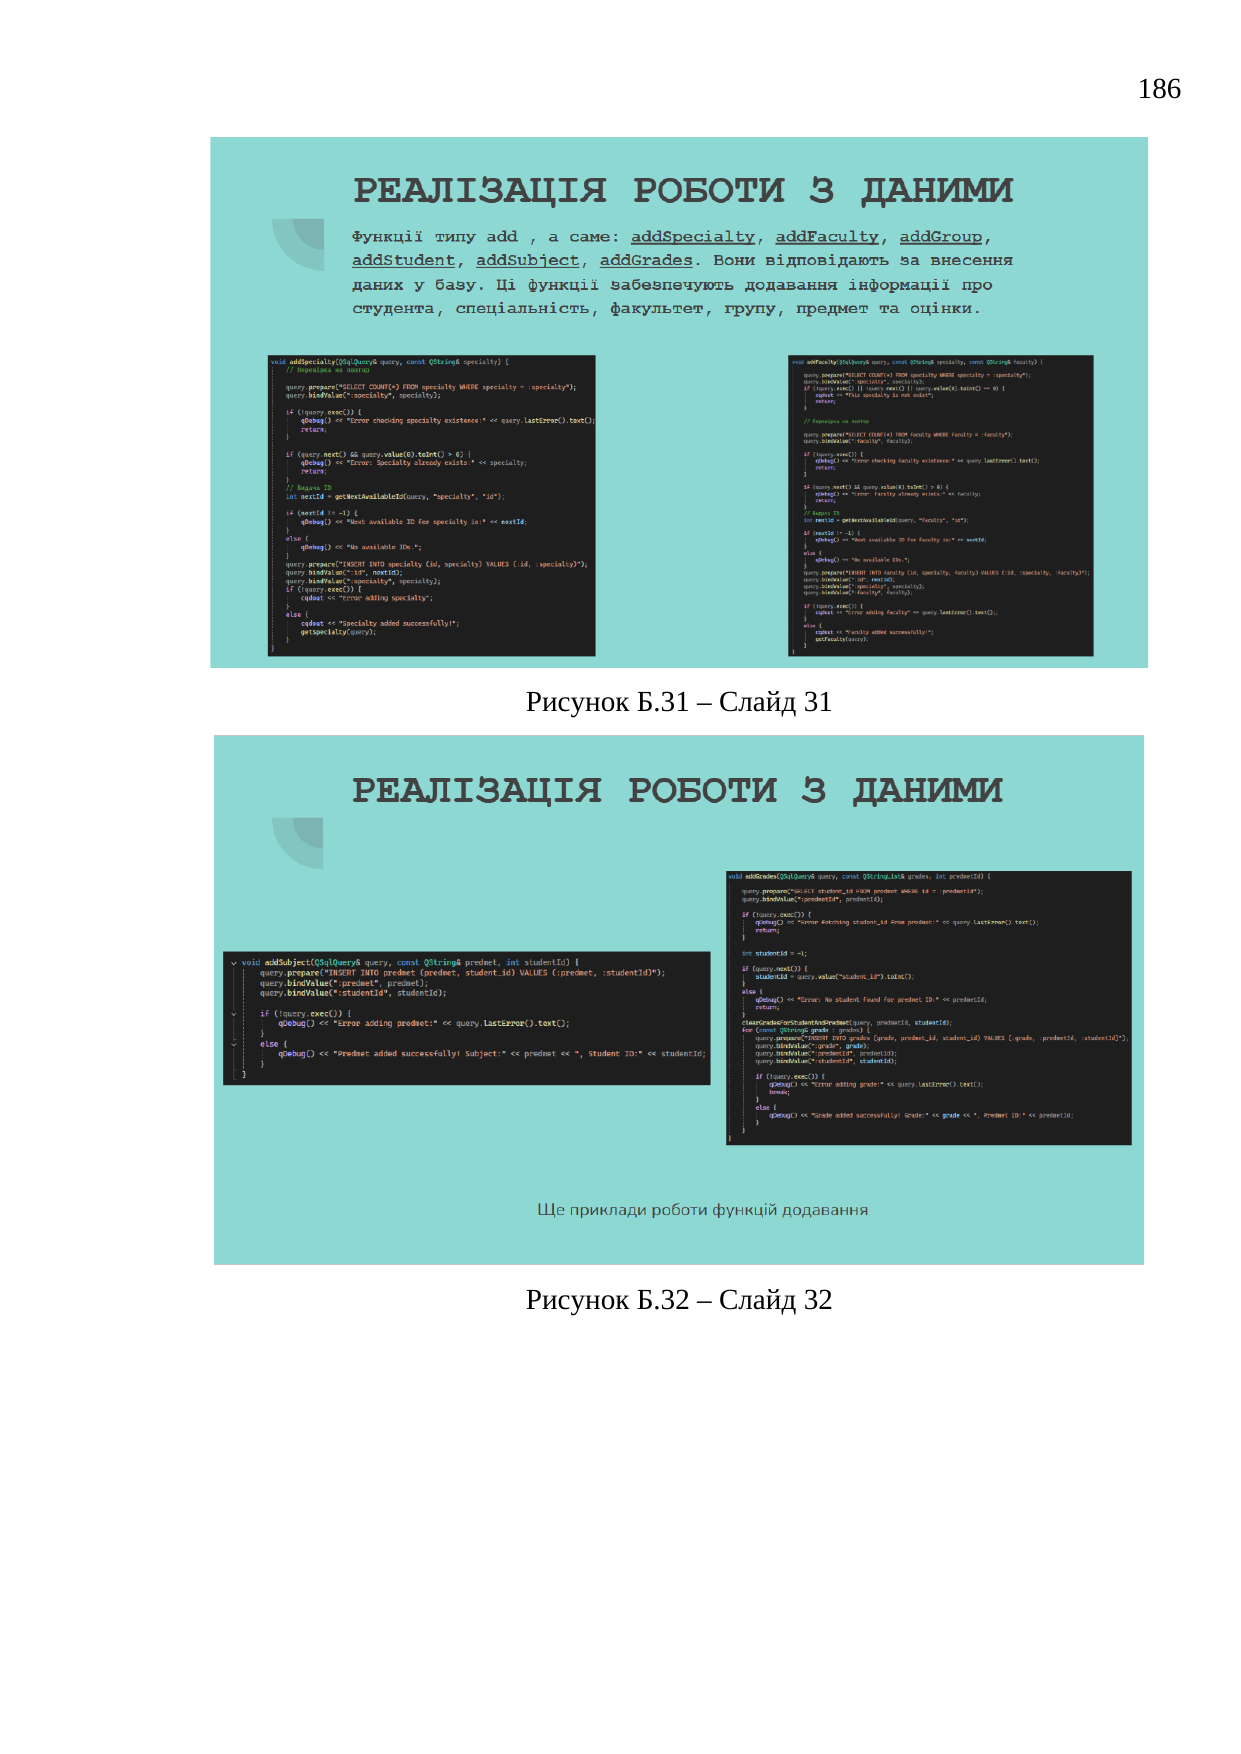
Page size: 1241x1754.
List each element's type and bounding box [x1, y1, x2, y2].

picture [210, 137, 1149, 668]
picture [214, 734, 1145, 1266]
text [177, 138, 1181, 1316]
